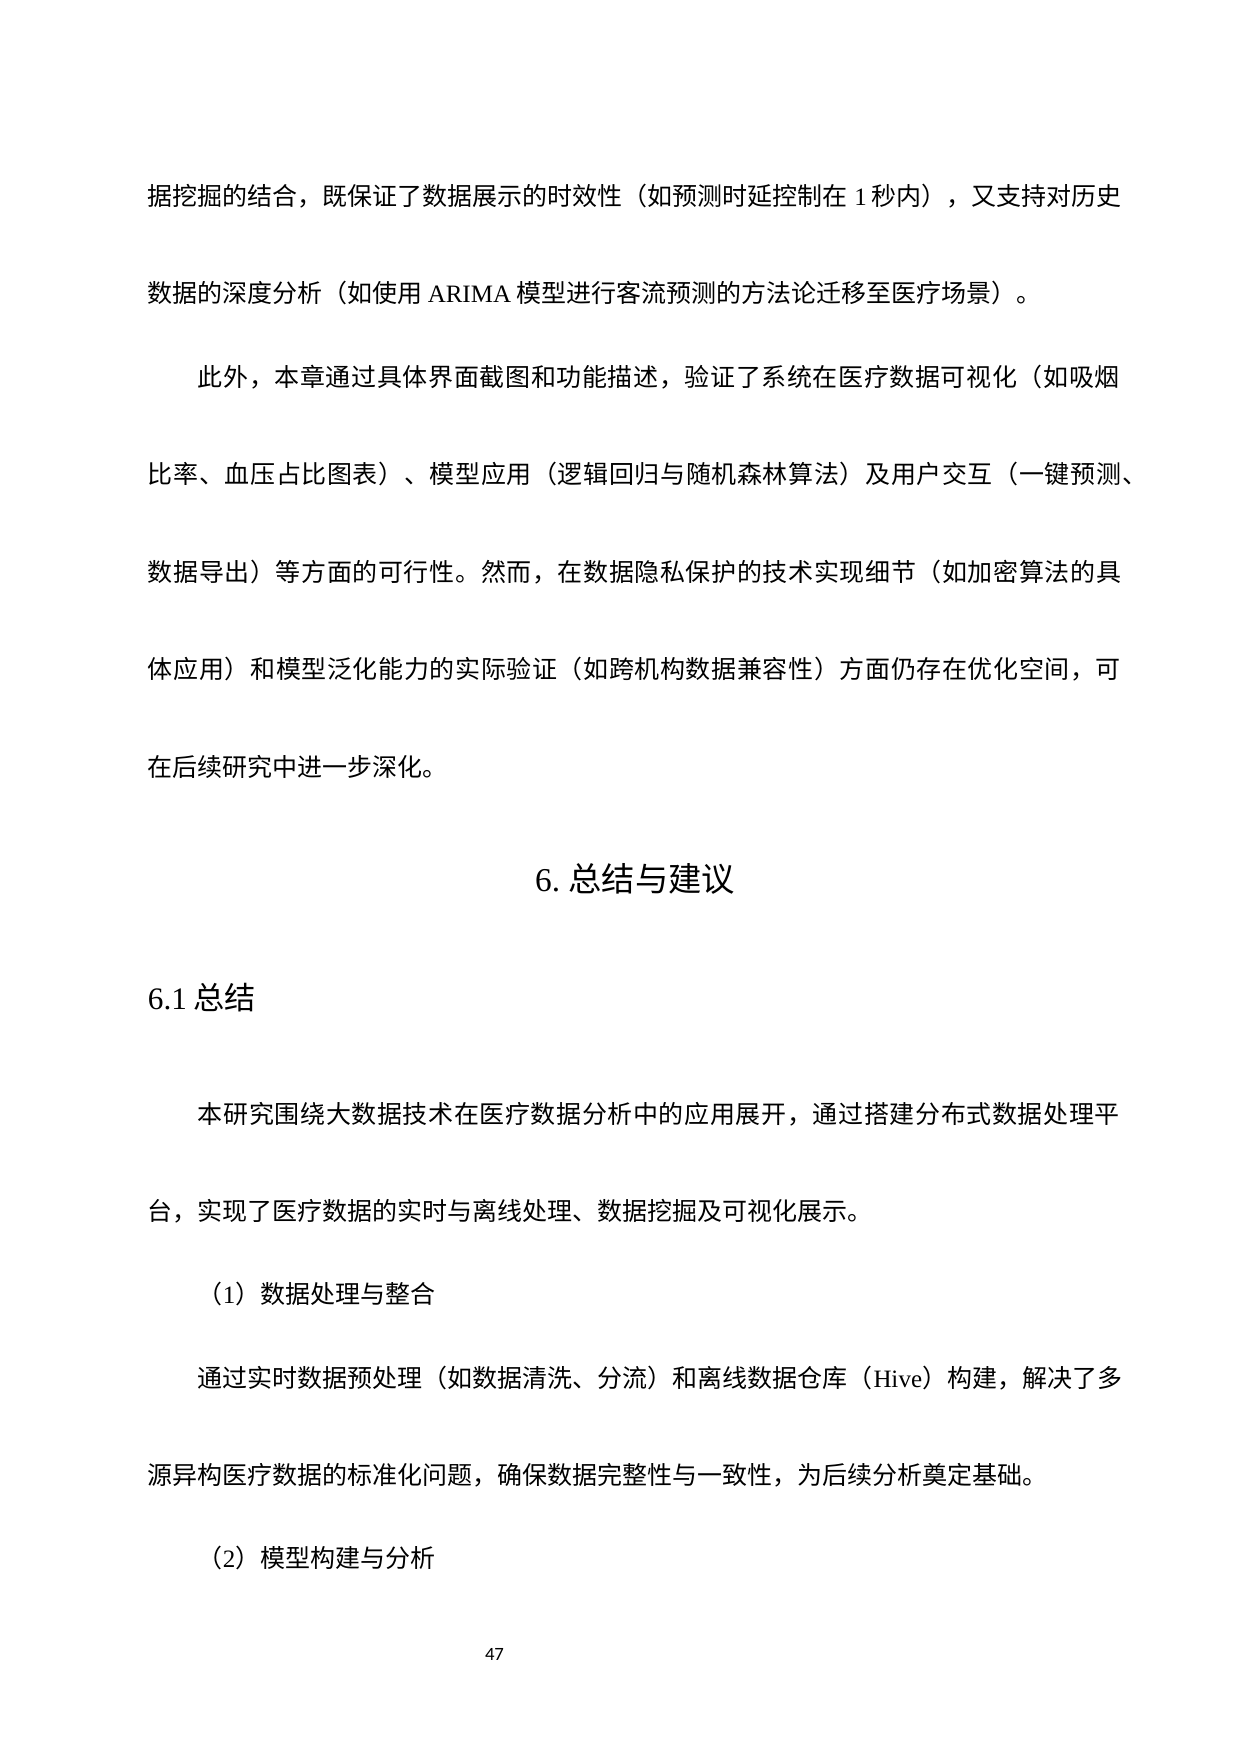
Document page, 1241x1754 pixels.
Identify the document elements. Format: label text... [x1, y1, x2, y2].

text 6.1总结 [148, 963, 1122, 1028]
text 此外，本章通过具体界面截图和功能描述，验证了系统在医疗数据可视化（如吸烟比率、血压占比图表）、模型应用（逻辑回归与随机森林算法）及用户交互（一键预测、数据导出）等方面的可行性。然而，在数据隐私保护的技术实现细节（如加密算法的具体应用）和模型泛化能力的实际验证（如跨机构数据兼容性）方面仍存在优化空间，可在后续研究中进一步深化。 [148, 343, 1122, 798]
text （1）数据处理与整合 [148, 1261, 1122, 1326]
text 本研究围绕大数据技术在医疗数据分析中的应用展开，通过搭建分布式数据处理平台，实现了医疗数据的实时与离线处理、数据挖掘及可视化展示。 [148, 1080, 1122, 1242]
text 通过实时数据预处理（如数据清洗、分流）和离线数据仓库（Hive）构建，解决了多源异构医疗数据的标准化问题，确保数据完整性与一致性，为后续分析奠定基础。 [148, 1344, 1122, 1506]
text 6. 总结与建议 [148, 845, 1122, 910]
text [148, 162, 1122, 324]
text （2）模型构建与分析 [148, 1524, 1122, 1589]
